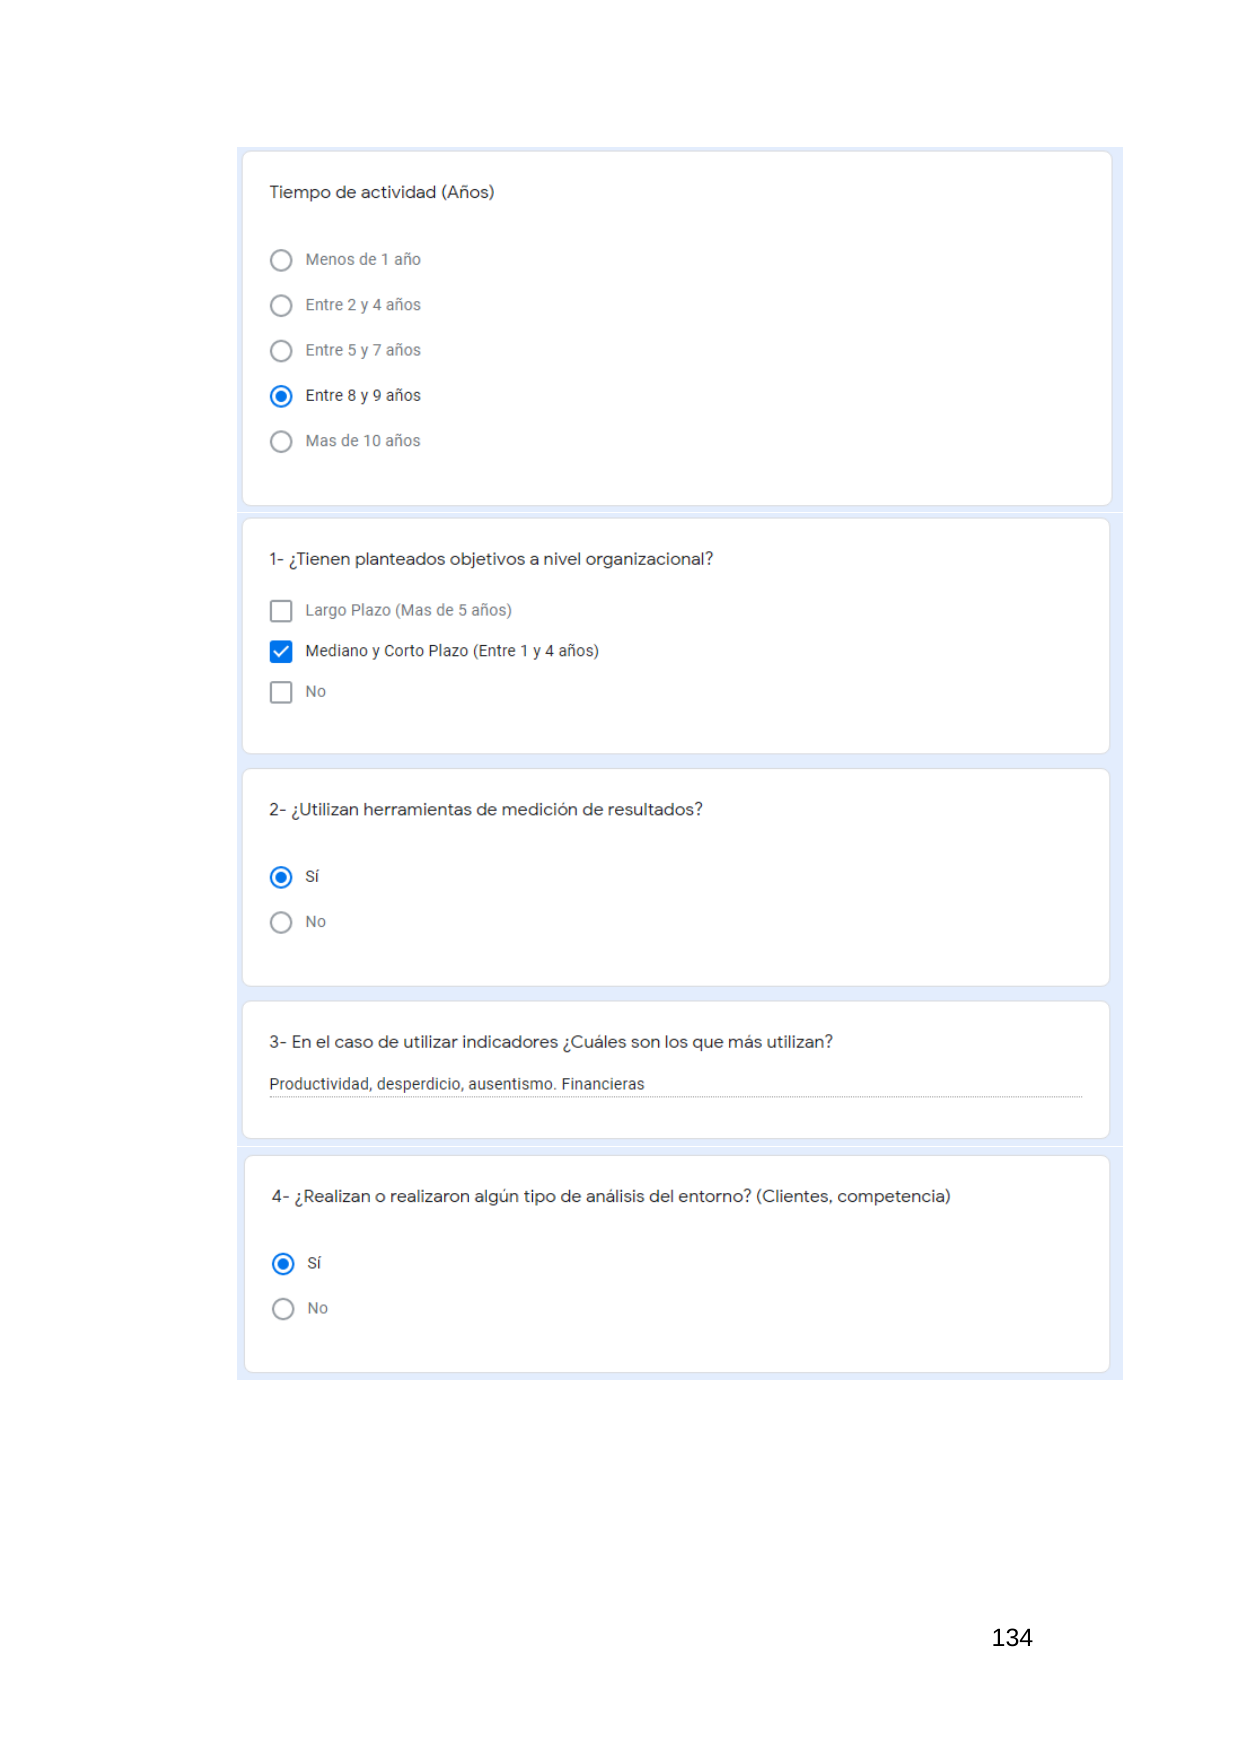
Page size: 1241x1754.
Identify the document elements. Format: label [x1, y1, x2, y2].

picture [237, 513, 1123, 1146]
picture [237, 147, 1123, 512]
picture [237, 1147, 1123, 1380]
